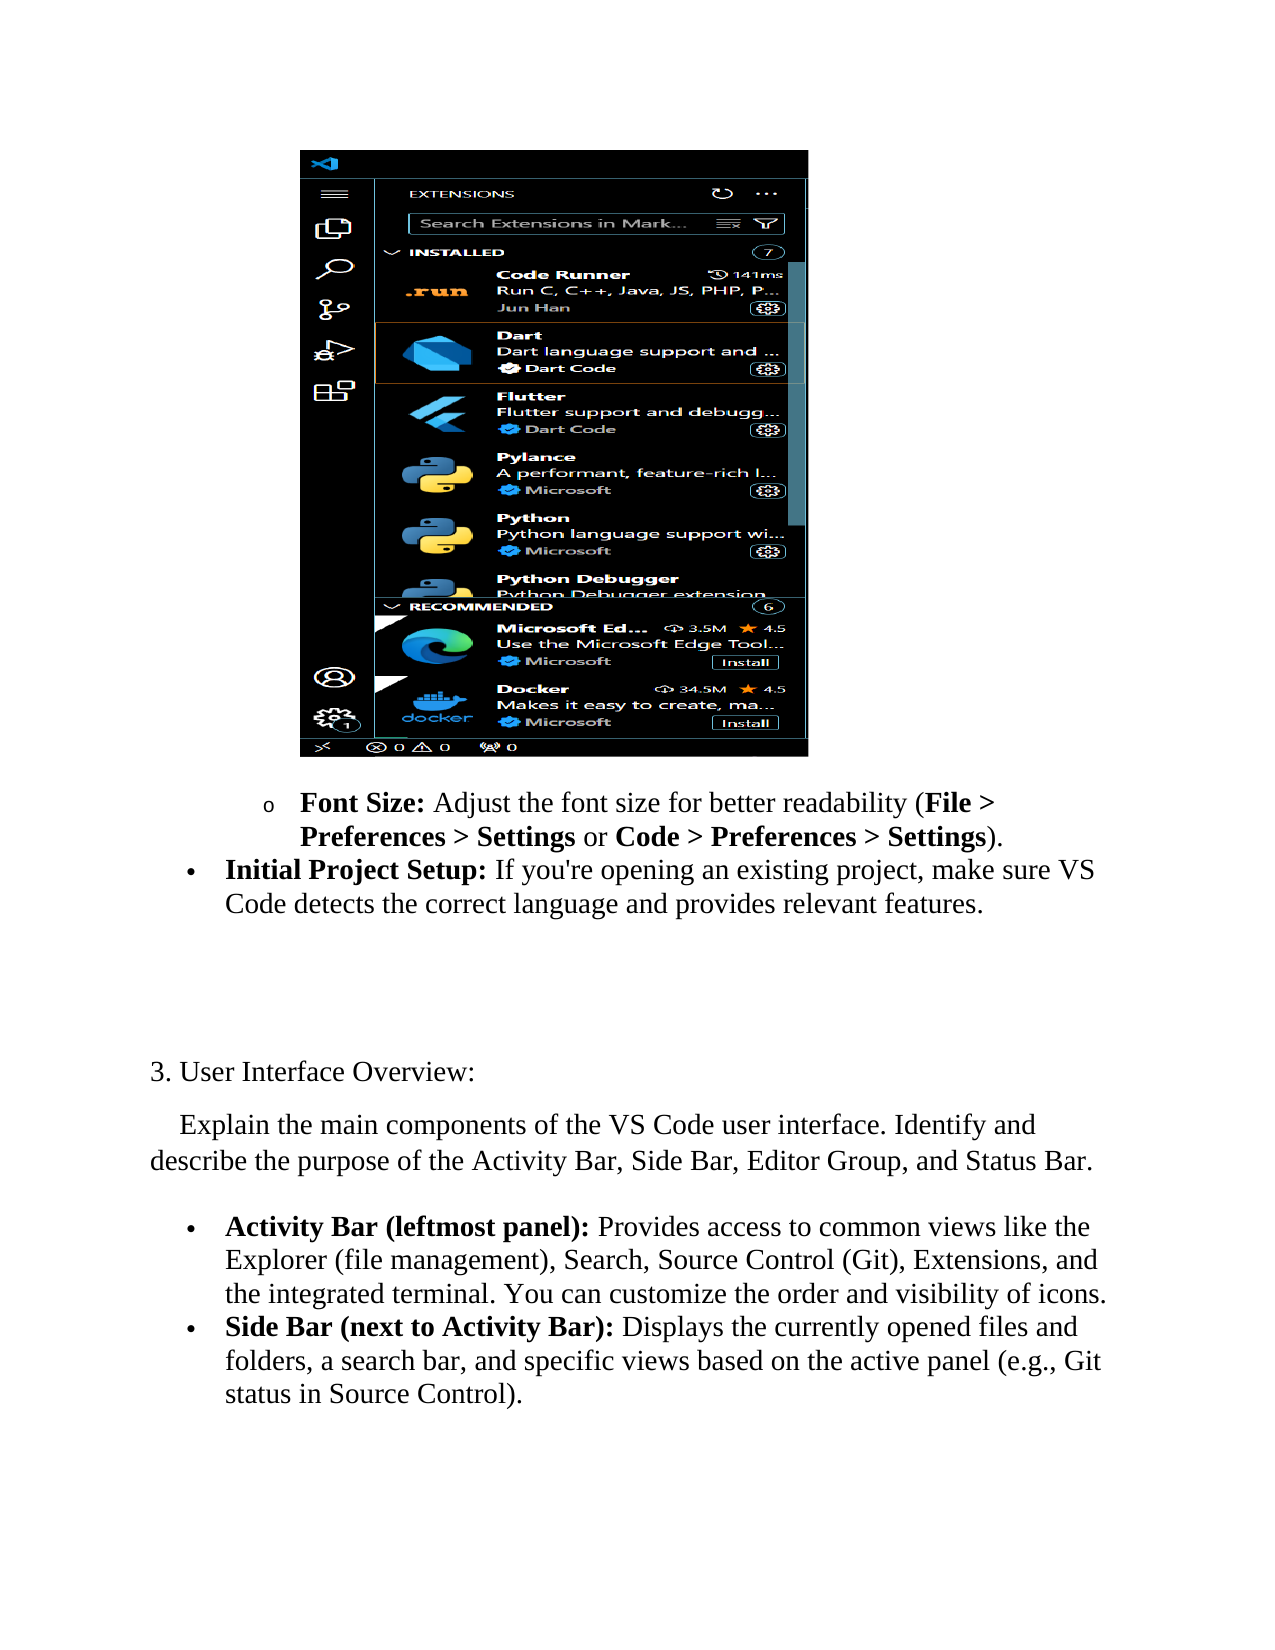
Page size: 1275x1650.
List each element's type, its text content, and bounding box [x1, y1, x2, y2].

text Explain the main components of the VS Code user interface. Identify and describe the purpose of the Activity Bar, Side Bar, Editor Group, and Status Bar. [150, 1107, 1125, 1177]
text 3. User Interface Overview: [150, 1054, 1125, 1088]
list Side Bar (next to Activity Bar): Displays the currently opened files and folders, a search bar, and specific views based on the active panel (e.g., Git status in Source Control). [187, 1309, 1125, 1410]
list Font Size: Adjust the font size for better readability (File > Preferences > Settings or Code > Preferences > Settings). [262, 785, 1125, 852]
picture [300, 150, 809, 757]
list Initial Project Setup: If you're opening an existing project, make sure VS Code detects the correct language and provides relevant features. [187, 852, 1125, 919]
list Activity Bar (leftmost panel): Provides access to common views like the Explorer (file management), Search, Source Control (Git), Extensions, and the integrated terminal. You can customize the order and visibility of icons. [187, 1209, 1125, 1309]
